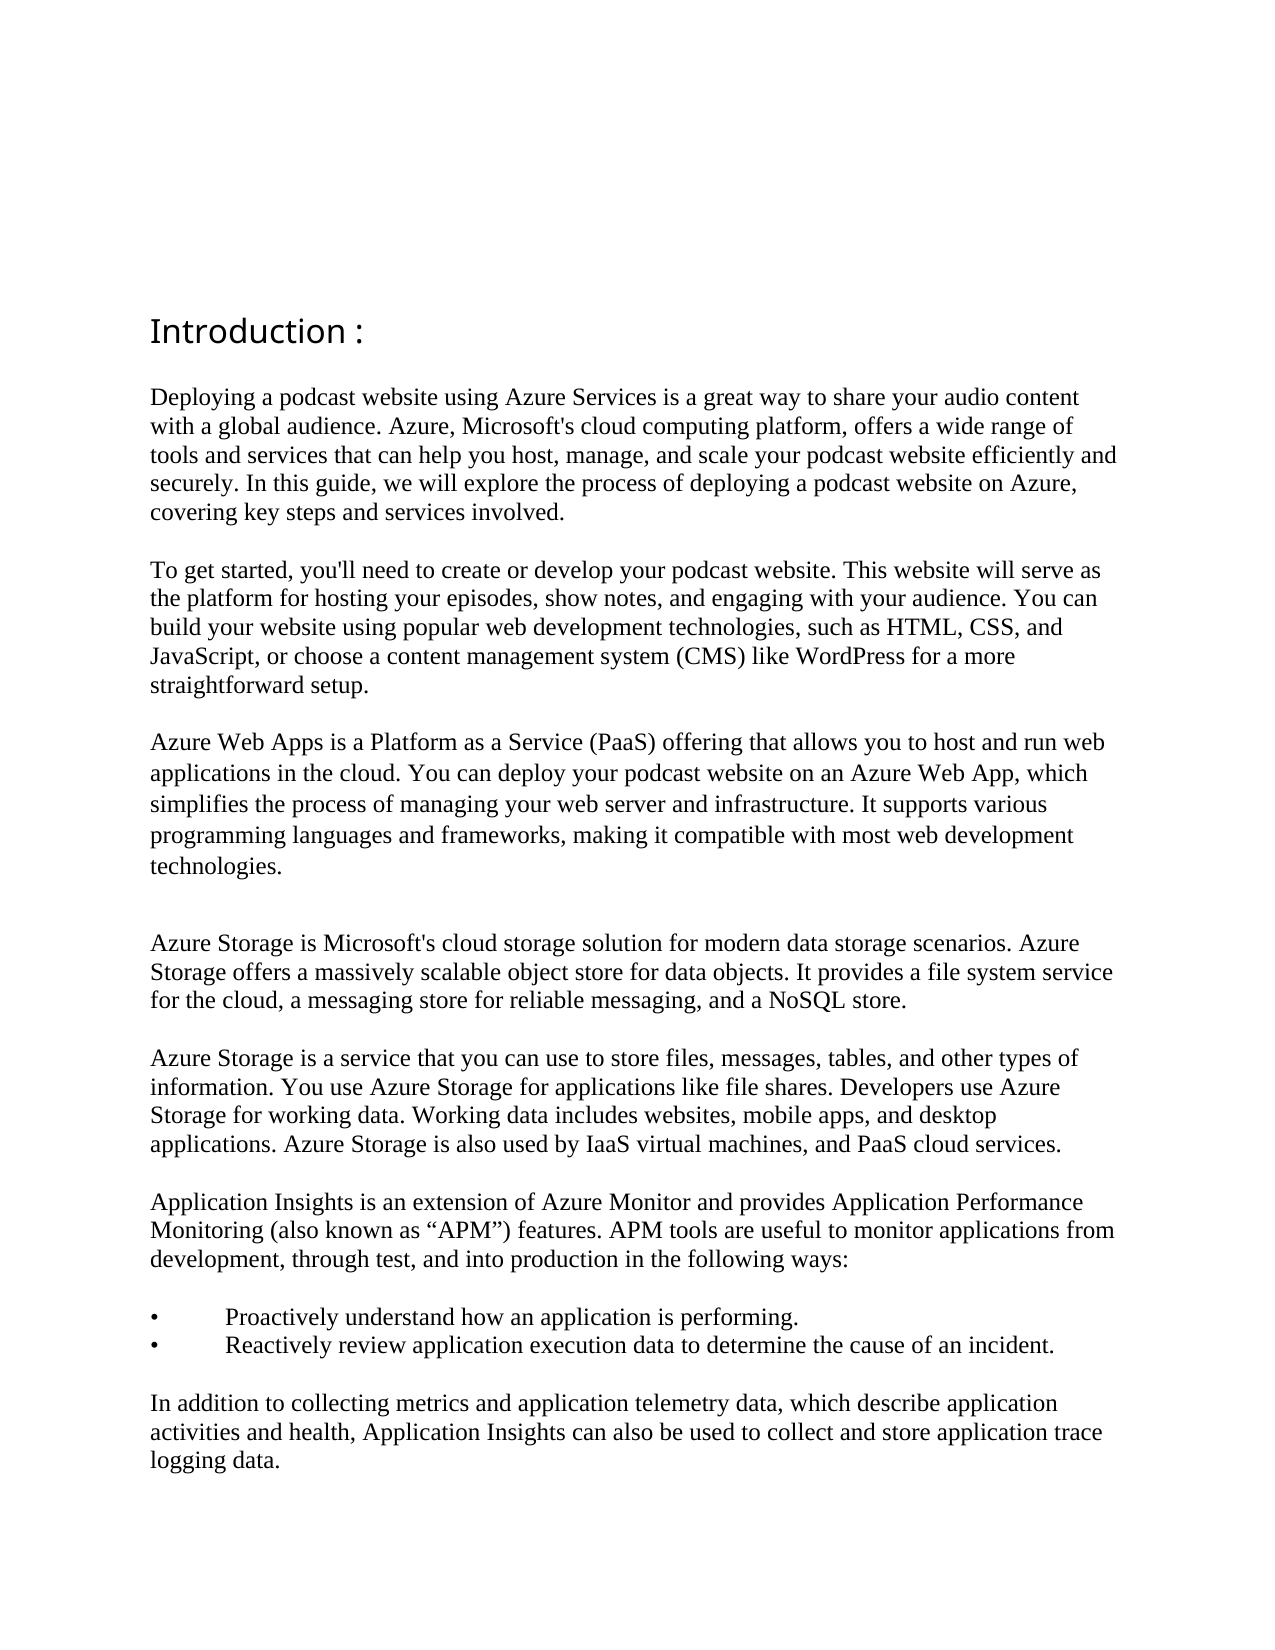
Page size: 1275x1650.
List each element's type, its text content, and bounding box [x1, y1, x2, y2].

text Azure Storage is a service that you can use to store files, messages, tables, and other types of information. You use Azure Storage for applications like file shares. Developers use Azure Storage for working data. Working data includes websites, mobile apps, and desktop applications. Azure Storage is also used by IaaS virtual machines, and PaaS cloud services. [150, 1043, 1125, 1158]
text Application Insights is an extension of Azure Monitor and provides Application Performance Monitoring (also known as “APM”) features. APM tools are useful to monitor applications from development, through test, and into production in the following ways: [150, 1187, 1125, 1273]
text In addition to collecting metrics and application telemetry data, which describe application activities and health, Application Insights can also be used to collect and store application trace logging data. [150, 1388, 1125, 1474]
text Introduction : [150, 308, 1125, 353]
text Azure Storage is Microsoft's cloud storage solution for modern data storage scenarios. Azure Storage offers a massively scalable object store for data objects. It provides a file system service for the cloud, a messaging store for reliable messaging, and a NoSQL store. [150, 928, 1125, 1014]
text Azure Web Apps is a Platform as a Service (PaaS) offering that allows you to host and run web applications in the cloud. You can deploy your podcast website on an Azure Web App, which simplifies the process of managing your web server and infrastructure. It supports various programming languages and frameworks, making it compatible with most web development technologies. [150, 727, 1125, 880]
list Reactively review application execution data to determine the cause of an incident. [150, 1330, 1125, 1359]
text Deploying a podcast website using Azure Services is a great way to share your audio content with a global audience. Azure, Microsoft's cloud computing platform, offers a wide range of tools and services that can help you host, manage, and scale your podcast website efficiently and securely. In this guide, we will explore the process of deploying a podcast website on Azure, covering key steps and services involved. [150, 382, 1125, 526]
text To get started, you'll need to create or develop your podcast website. This website will serve as the platform for hosting your episodes, show notes, and engaging with your audience. You can build your website using popular web development technologies, such as HTML, CSS, and JavaScript, or choose a content management system (CMS) like WordPress for a more straightforward setup. [150, 555, 1125, 698]
list Proactively understand how an application is performing. [150, 1302, 1125, 1330]
